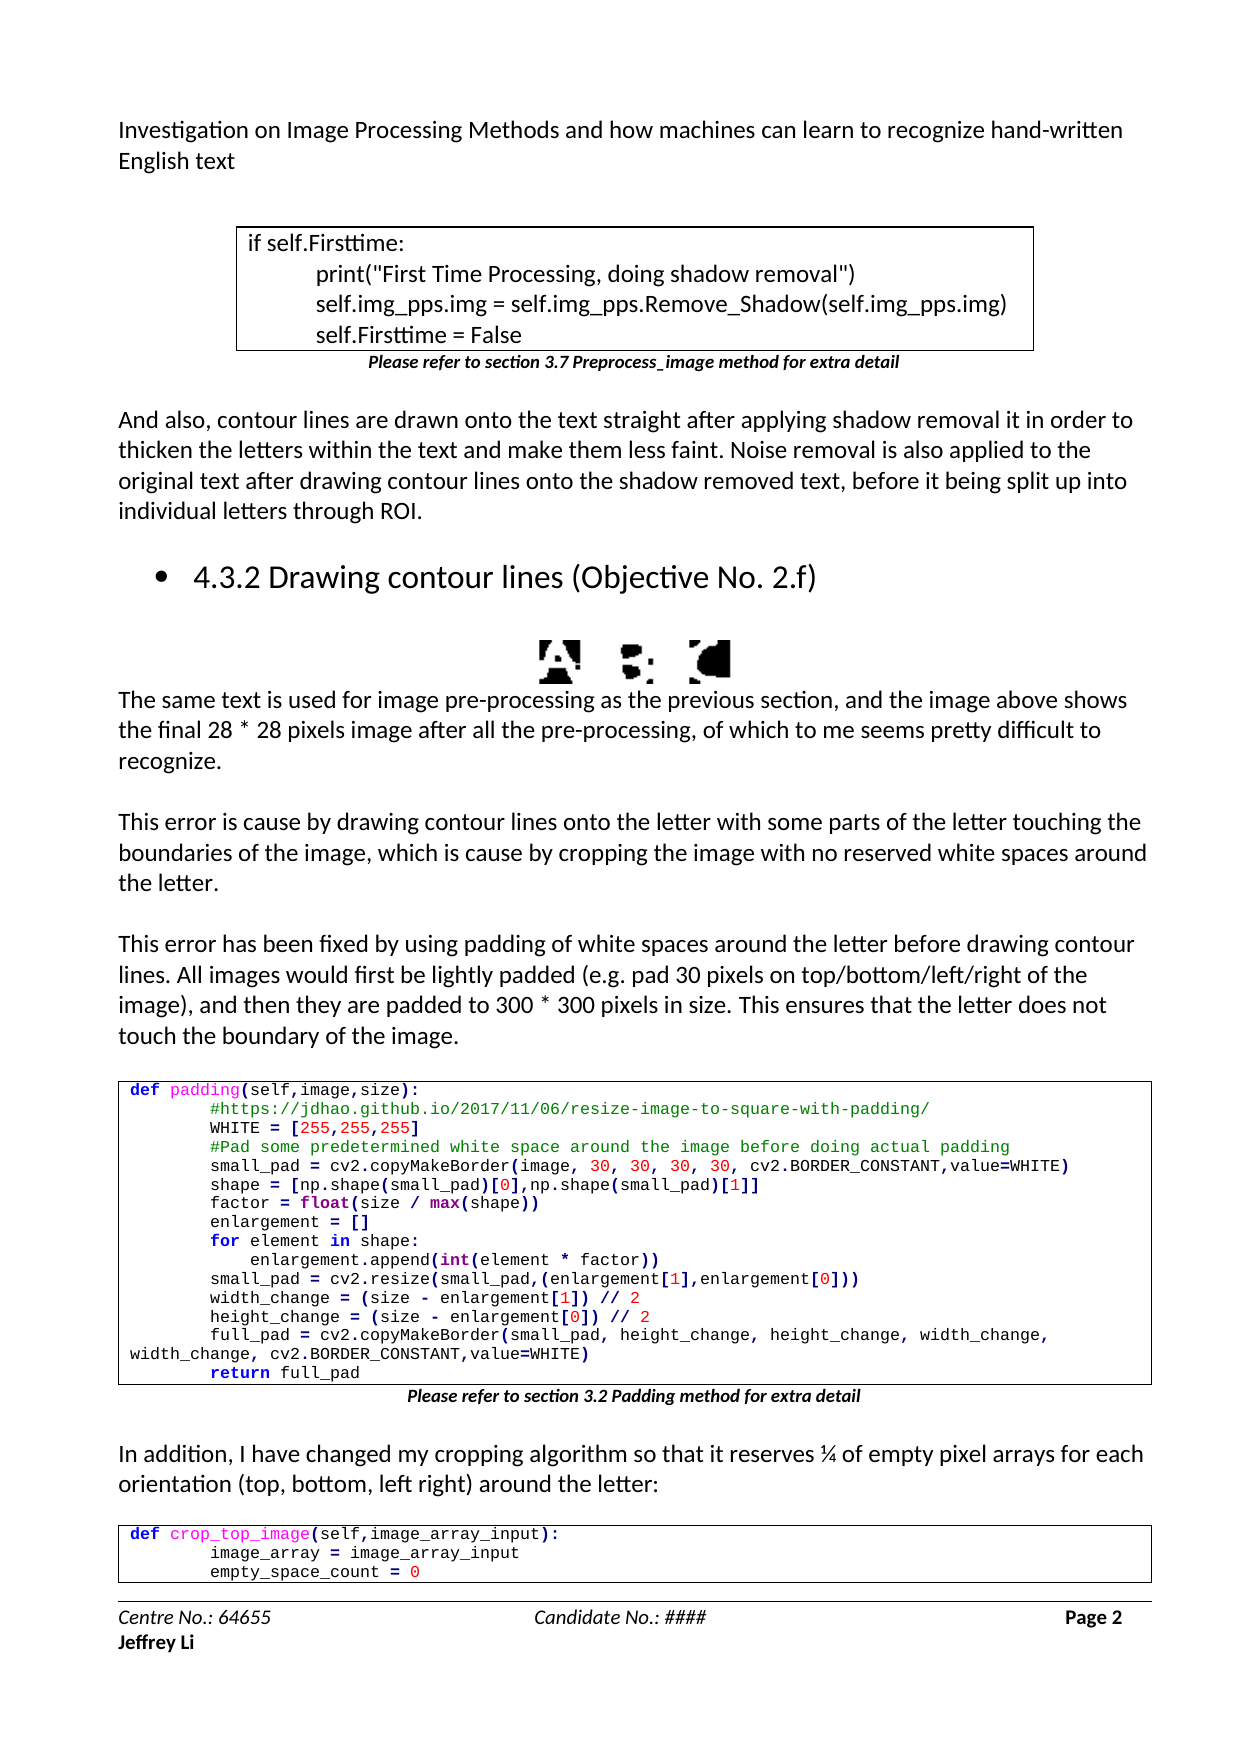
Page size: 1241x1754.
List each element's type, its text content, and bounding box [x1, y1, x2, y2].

text The same text is used for image pre-processing as the previous section, and the image above shows the final 28 * 28 pixels image after all the pre-processing, of which to me seems pretty difficult to recognize. [118, 684, 1152, 776]
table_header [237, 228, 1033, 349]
text This error has been fixed by using padding of white spaces around the letter before drawing contour lines. All images would first be lightly padded (e.g. pad 30 pixels on top/bottom/left/right of the image), and then they are padded to 300 * 300 pixels in size. This ensures that the letter does not touch the boundary of the image. [118, 928, 1152, 1050]
text In addition, I have changed my cropping algorithm so that it reserves ¼ of empty pixel arrays for each orientation (top, bottom, left right) around the letter: [118, 1438, 1152, 1499]
text This error is cause by drawing contour lines onto the letter with some parts of the letter touching the boundaries of the image, which is cause by cropping the image with no reserved white spaces around the letter. [118, 806, 1152, 898]
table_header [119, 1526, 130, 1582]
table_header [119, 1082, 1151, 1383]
picture [610, 640, 654, 684]
picture [688, 640, 732, 684]
text And also, contour lines are drawn onto the text straight after applying shadow removal it in order to thicken the letters within the text and make them less faint. Noise removal is also applied to the original text after drawing contour lines onto the shadow removed text, before it being split up into individual letters through ROI. [118, 404, 1152, 526]
subtitle 4.3.2 Drawing contour lines (Objective No. 2.f) [156, 557, 1152, 597]
picture [538, 640, 582, 684]
text Please refer to section 3.2 Padding method for extra detail [118, 1385, 1152, 1407]
text Please refer to section 3.7 Preprocess_image method for extra detail [118, 351, 1152, 373]
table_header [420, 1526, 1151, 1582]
